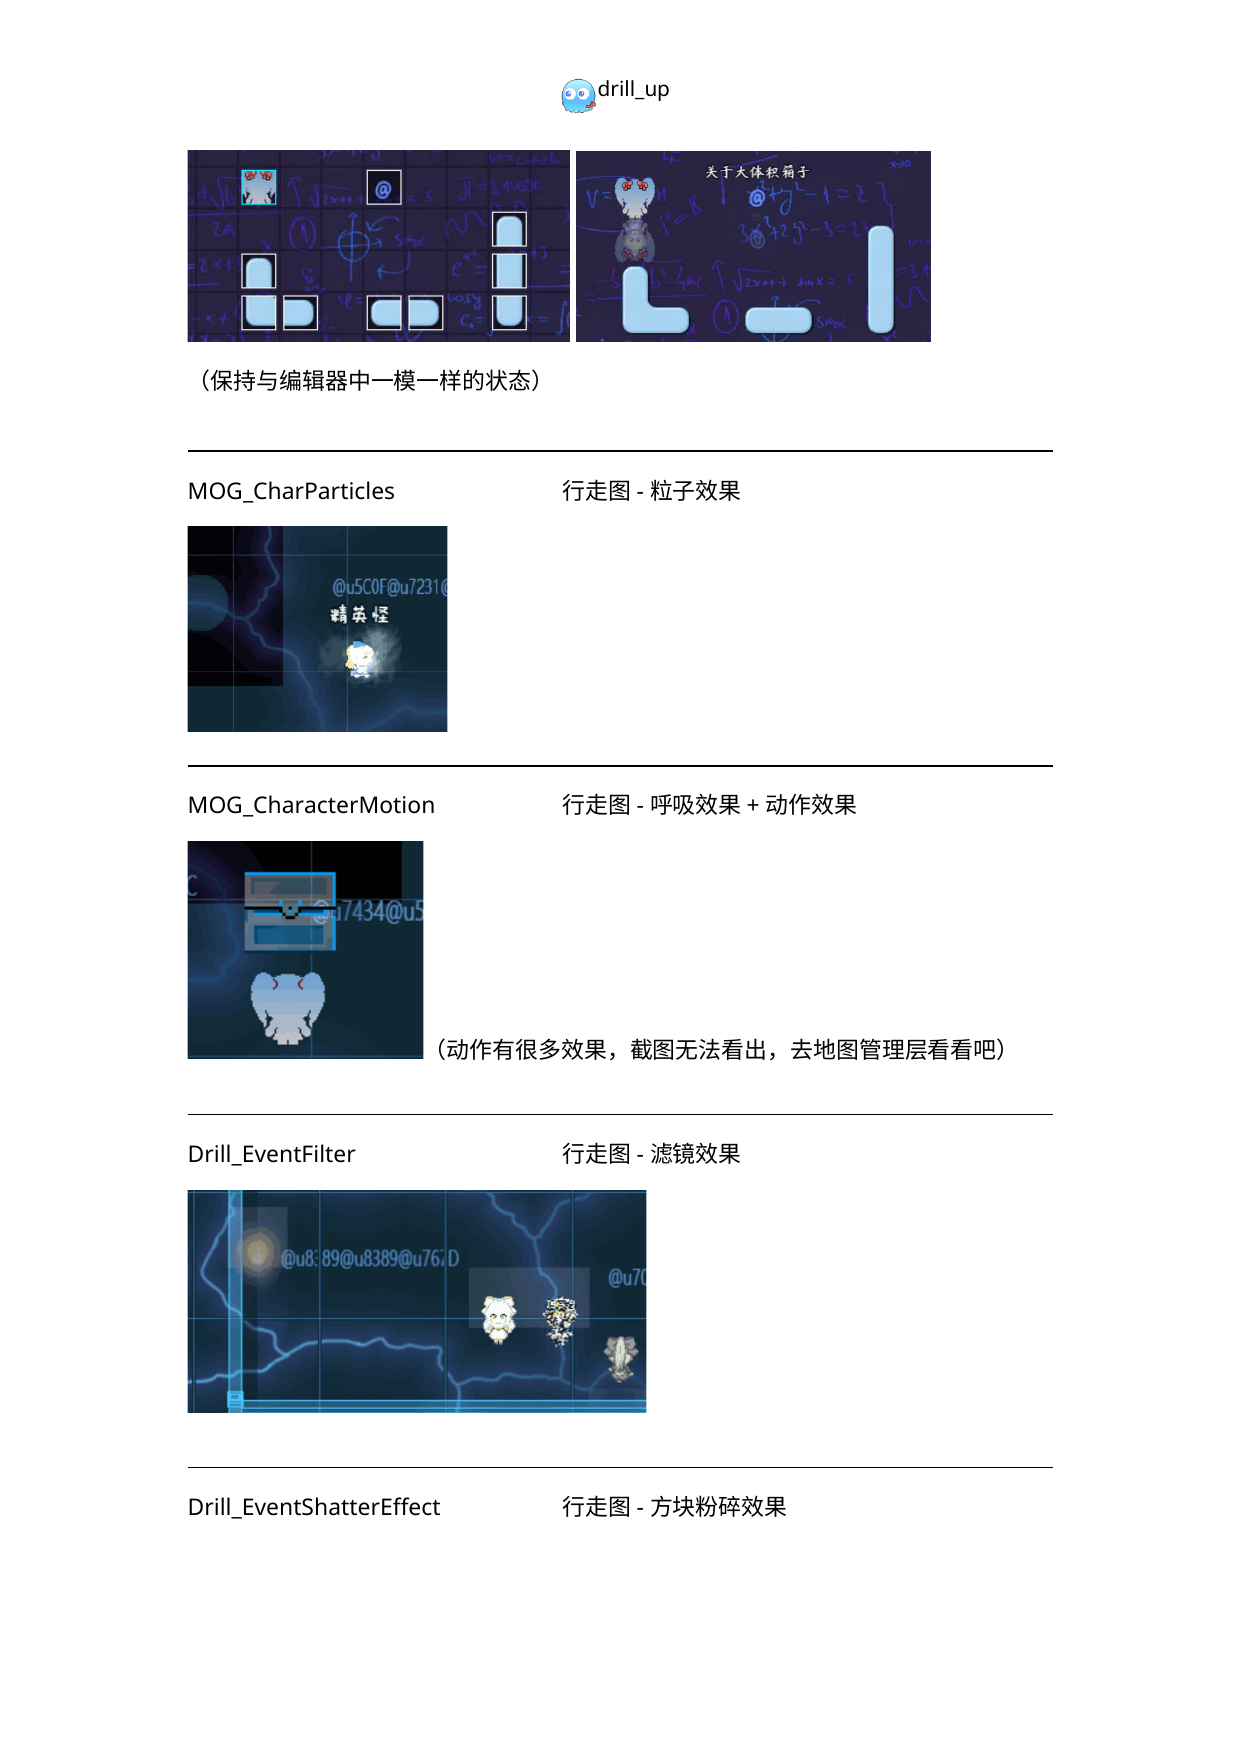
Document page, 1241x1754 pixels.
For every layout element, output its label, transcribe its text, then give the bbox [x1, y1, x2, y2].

text MOG_CharacterMotion 行走图 - 呼吸效果 + 动作效果 [187, 787, 1053, 821]
picture [187, 150, 570, 342]
picture [576, 151, 931, 342]
picture [187, 526, 448, 732]
picture [187, 841, 424, 1059]
text （保持与编辑器中一模一样的状态） [187, 363, 1053, 396]
picture [187, 1190, 647, 1413]
picture [556, 73, 597, 115]
text Drill_EventShatterEffect 行走图 - 方块粉碎效果 [187, 1489, 1053, 1522]
text MOG_CharParticles 行走图 - 粒子效果 [187, 473, 1053, 506]
text Drill_EventFilter 行走图 - 滤镜效果 [187, 1136, 1053, 1169]
